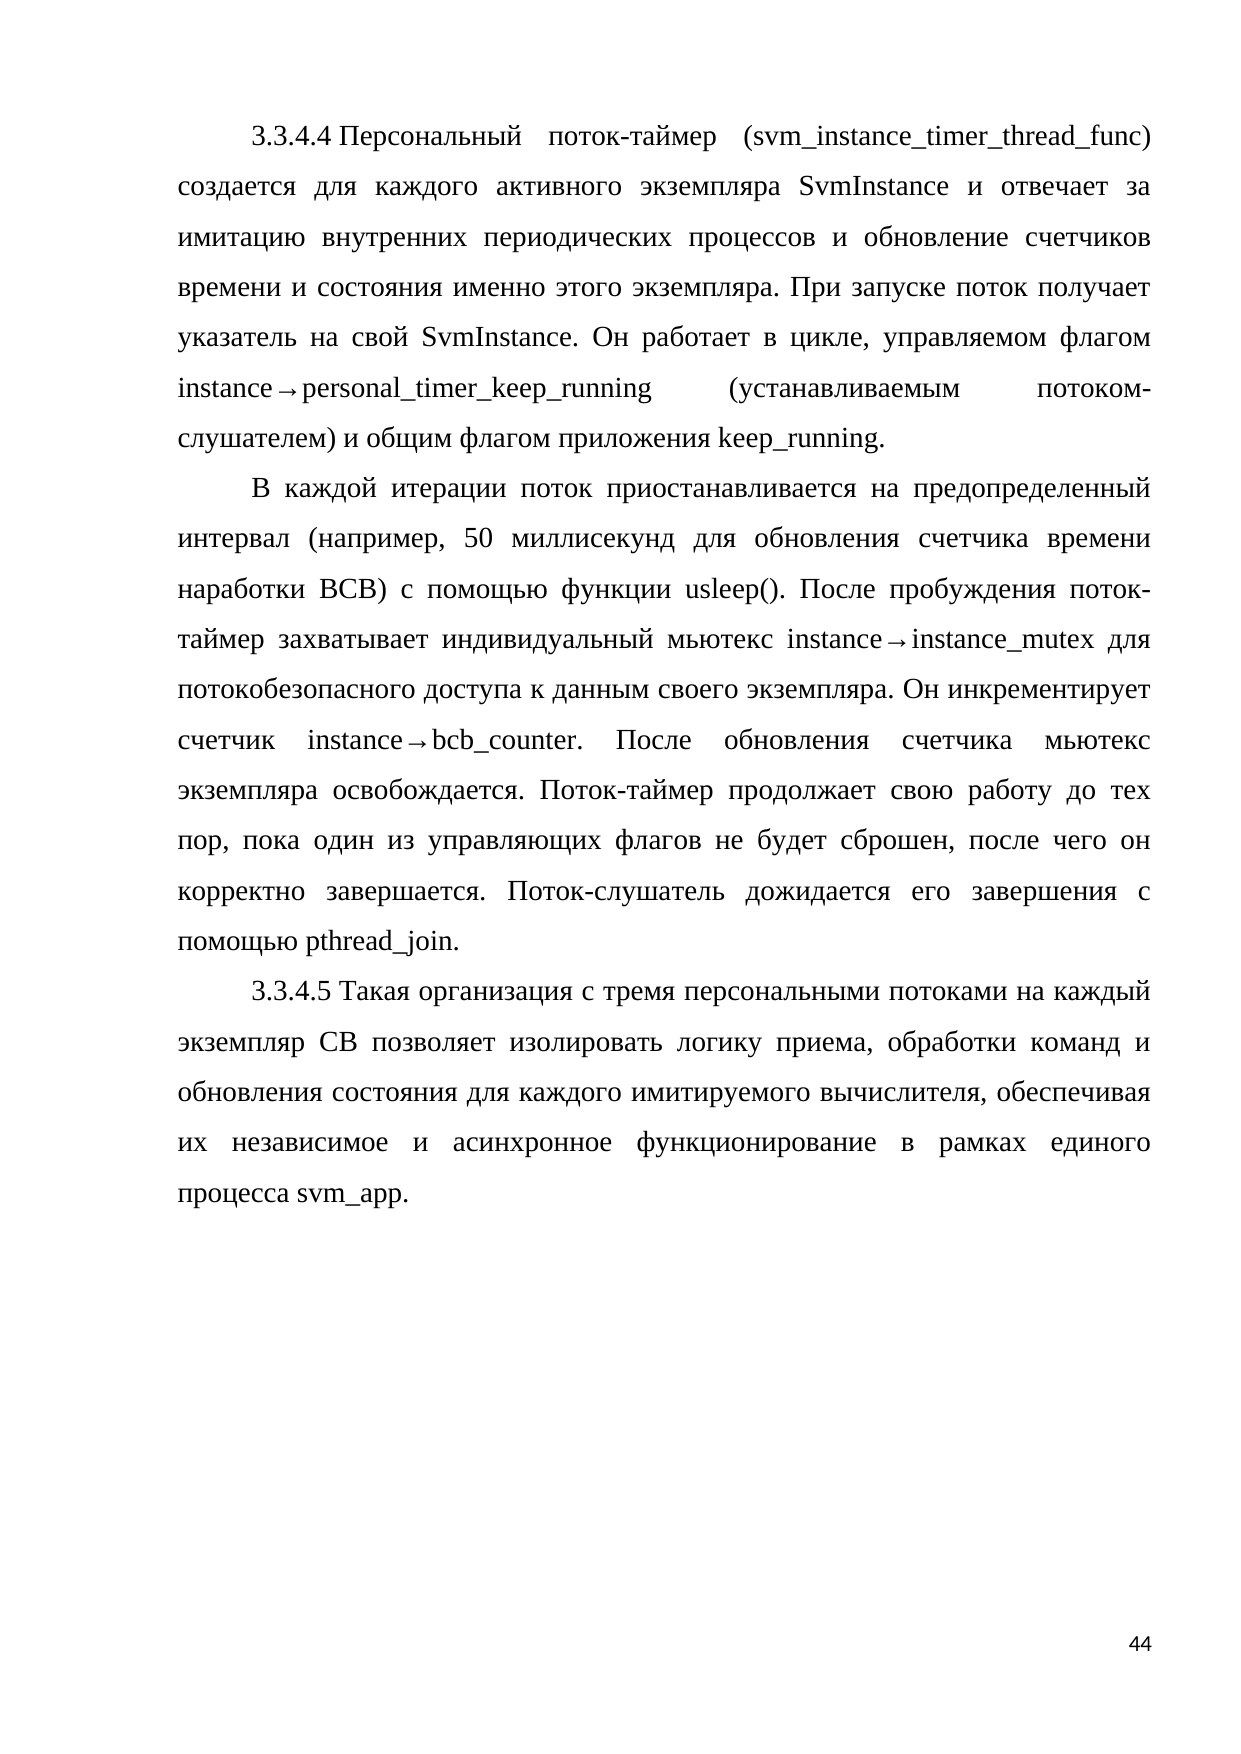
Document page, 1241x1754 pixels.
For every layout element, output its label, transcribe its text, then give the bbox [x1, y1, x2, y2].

text Такая организация с тремя персональными потоками на каждый экземпляр СВ позволяет изолировать логику приема, обработки команд и обновления состояния для каждого имитируемого вычислителя, обеспечивая их независимое и асинхронное функционирование в рамках единого процесса svm_app. [177, 973, 1152, 1208]
text Персональный поток-таймер (svm_instance_timer_thread_func) создается для каждого активного экземпляра SvmInstance и отвечает за имитацию внутренних периодических процессов и обновление счетчиков времени и состояния именно этого экземпляра. При запуске поток получает указатель на свой SvmInstance. Он работает в цикле, управляемом флагом instance→personal_timer_keep_running (устанавливаемым потоком-слушателем) и общим флагом приложения keep_running. [177, 118, 1152, 453]
text В каждой итерации поток приостанавливается на предопределенный интервал (например, 50 миллисекунд для обновления счетчика времени наработки BCB) с помощью функции usleep(). После пробуждения поток-таймер захватывает индивидуальный мьютекс instance→instance_mutex для потокобезопасного доступа к данным своего экземпляра. Он инкрементирует счетчик instance→bcb_counter. После обновления счетчика мьютекс экземпляра освобождается. Поток-таймер продолжает свою работу до тех пор, пока один из управляющих флагов не будет сброшен, после чего он корректно завершается. Поток-слушатель дожидается его завершения с помощью pthread_join. [177, 470, 1152, 957]
